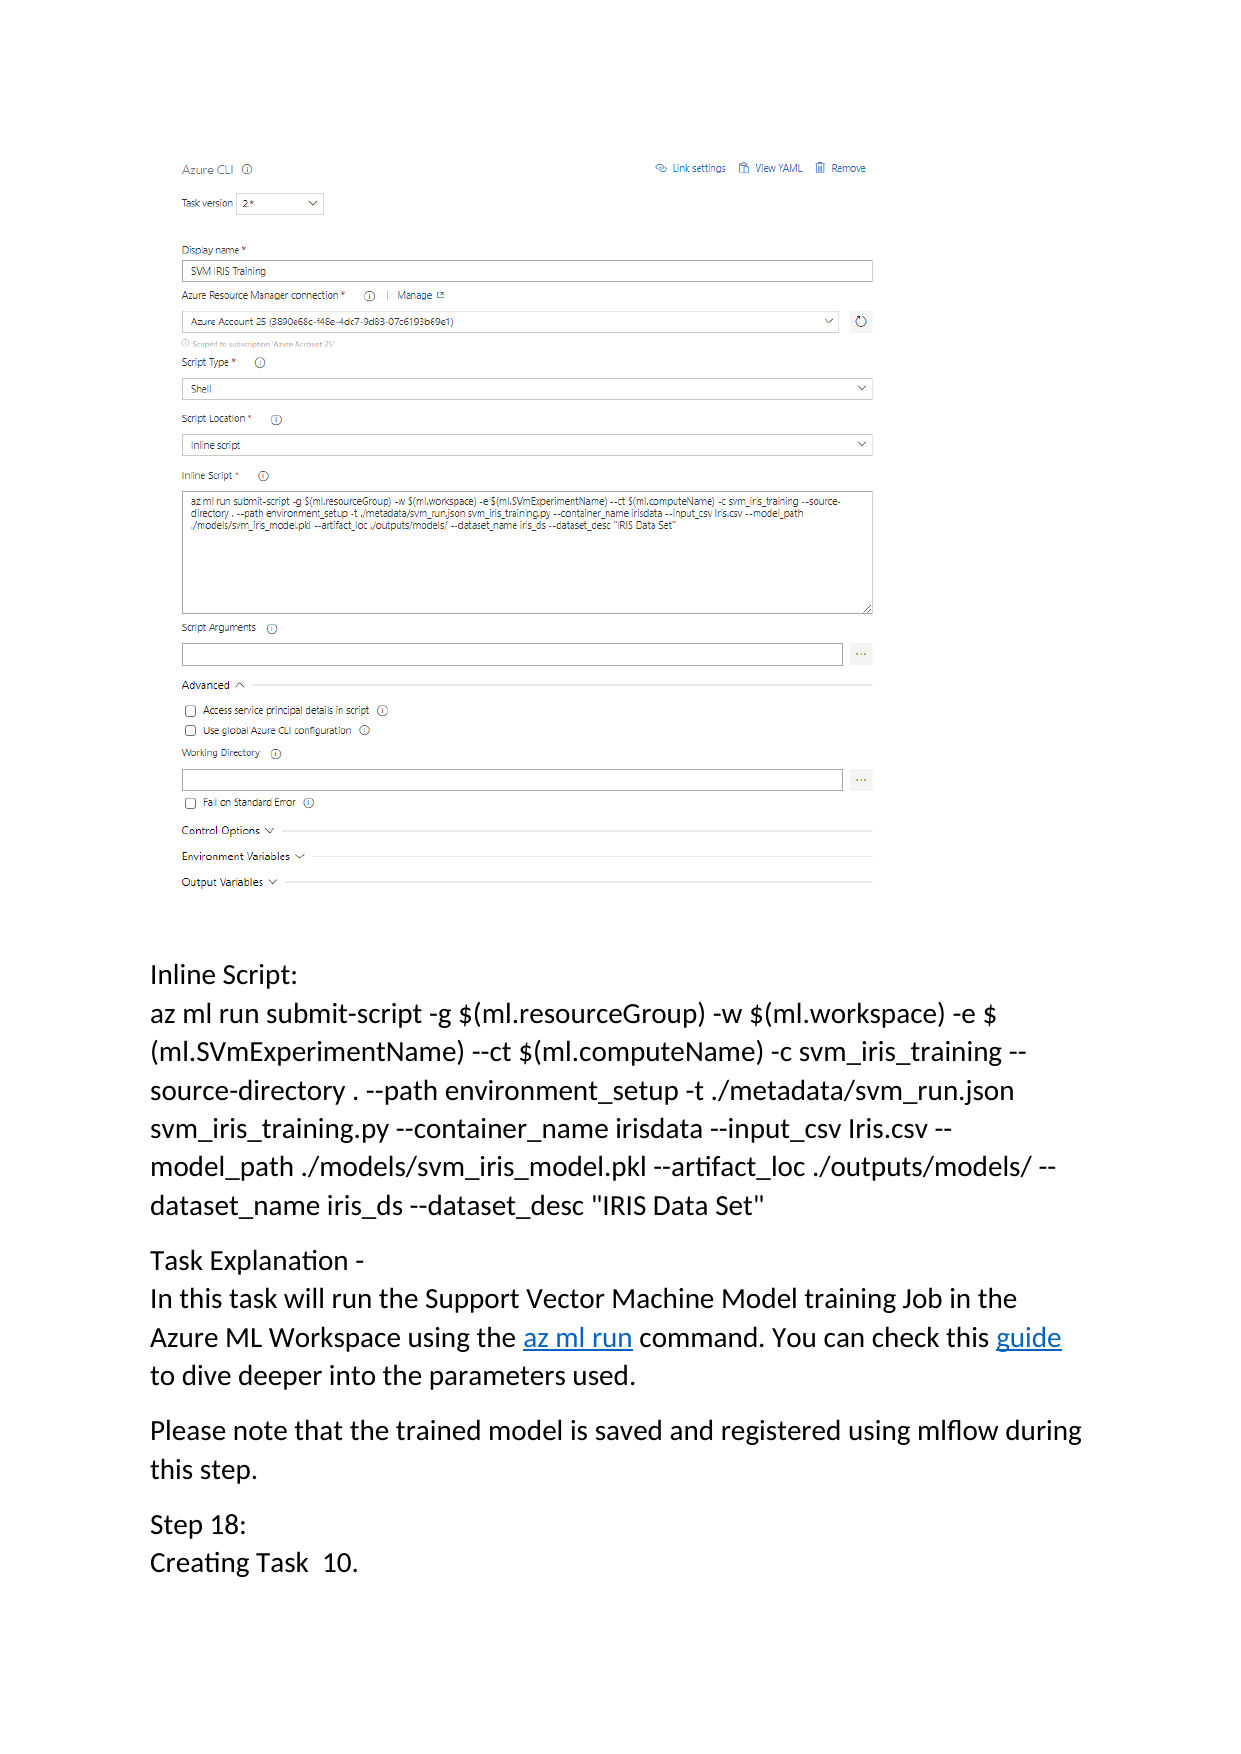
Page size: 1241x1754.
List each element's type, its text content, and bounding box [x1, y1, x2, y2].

text Step 18: Creating Task 10. [150, 1506, 1090, 1580]
text Task Explanation - In this task will run the Support Vector Machine Model training Job in the Azure ML Workspace using the az ml run command. You can check this guide to dive deeper into the parameters used. [150, 1242, 1090, 1393]
text Please note that the trained model is saved and registered using mlflow during this step. [150, 1412, 1090, 1487]
text Inline Script: az ml run submit-script -g $(ml.resourceGroup) -w $(ml.workspace) -e $(ml.SVmExperimentName) --ct $(ml.computeName) -c svm_iris_training --source-directory . --path environment_setup -t ./metadata/svm_run.json svm_iris_training.py --container_name irisdata --input_csv Iris.csv --model_path ./models/svm_iris_model.pkl --artifact_loc ./outputs/models/ --dataset_name iris_ds --dataset_desc "IRIS Data Set" [150, 956, 1090, 1223]
